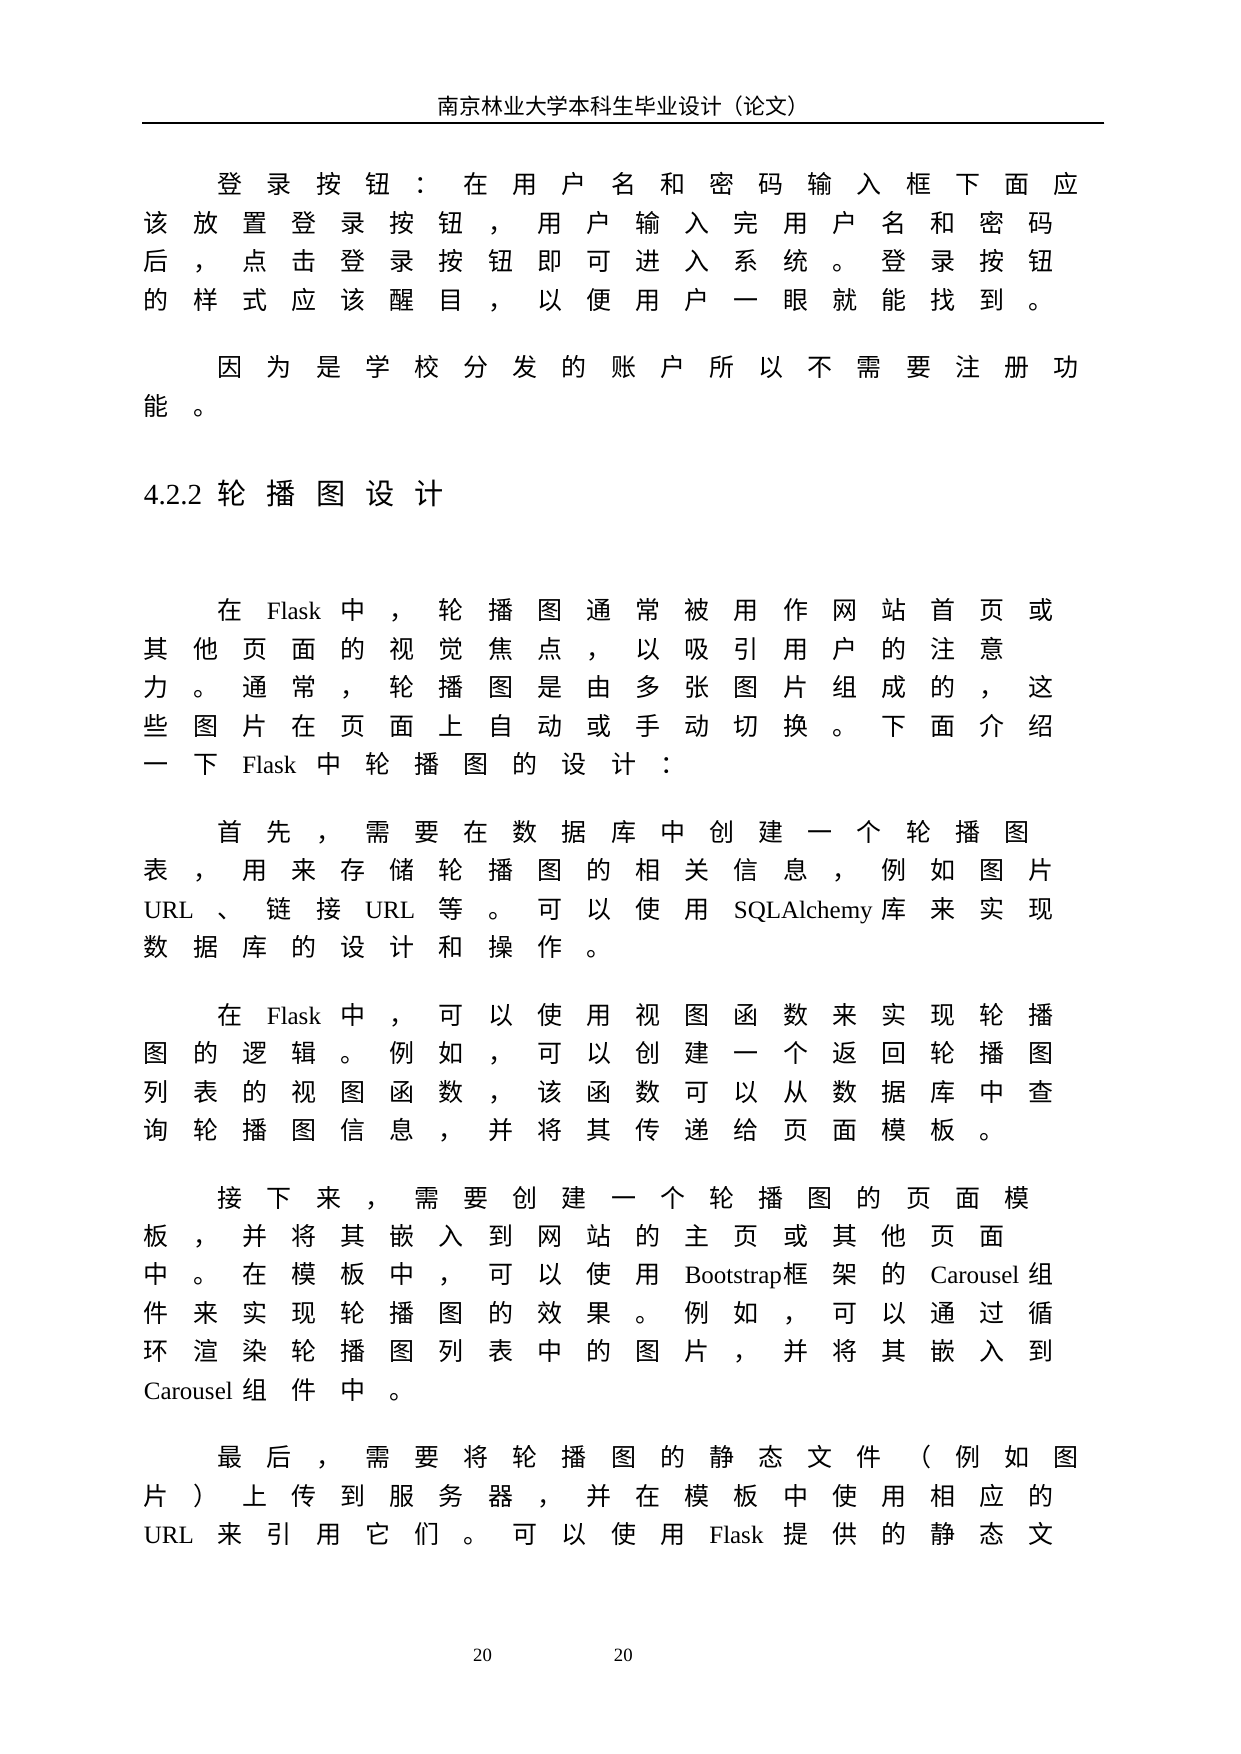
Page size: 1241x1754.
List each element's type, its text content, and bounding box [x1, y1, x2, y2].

text 首先，需要在数据库中创建一个轮播图表，用来存储轮播图的相关信息，例如图片URL、链接URL等。可以使用SQLAlchemy库来实现数据库的设计和操作。 [144, 811, 1102, 965]
text 登录按钮：在用户名和密码输入框下面应该放置登录按钮，用户输入完用户名和密码后，点击登录按钮即可进入系统。登录按钮的样式应该醒目，以便用户一眼就能找到。 [144, 164, 1102, 318]
subtitle 4.2.2轮播图设计 [144, 453, 1102, 530]
text 接下来，需要创建一个轮播图的页面模板，并将其嵌入到网站的主页或其他页面中。在模板中，可以使用Bootstrap框架的Carousel组件来实现轮播图的效果。例如，可以通过循环渲染轮播图列表中的图片，并将其嵌入到Carousel组件中。 [144, 1177, 1102, 1408]
text 因为是学校分发的账户所以不需要注册功能。 [144, 347, 1102, 424]
text 在Flask中，轮播图通常被用作网站首页或其他页面的视觉焦点，以吸引用户的注意力。通常，轮播图是由多张图片组成的，这些图片在页面上自动或手动切换。下面介绍一下Flask中轮播图的设计： [144, 590, 1102, 782]
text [144, 1437, 1102, 1552]
text 在Flask中，可以使用视图函数来实现轮播图的逻辑。例如，可以创建一个返回轮播图列表的视图函数，该函数可以从数据库中查询轮播图信息，并将其传递给页面模板。 [144, 994, 1102, 1148]
